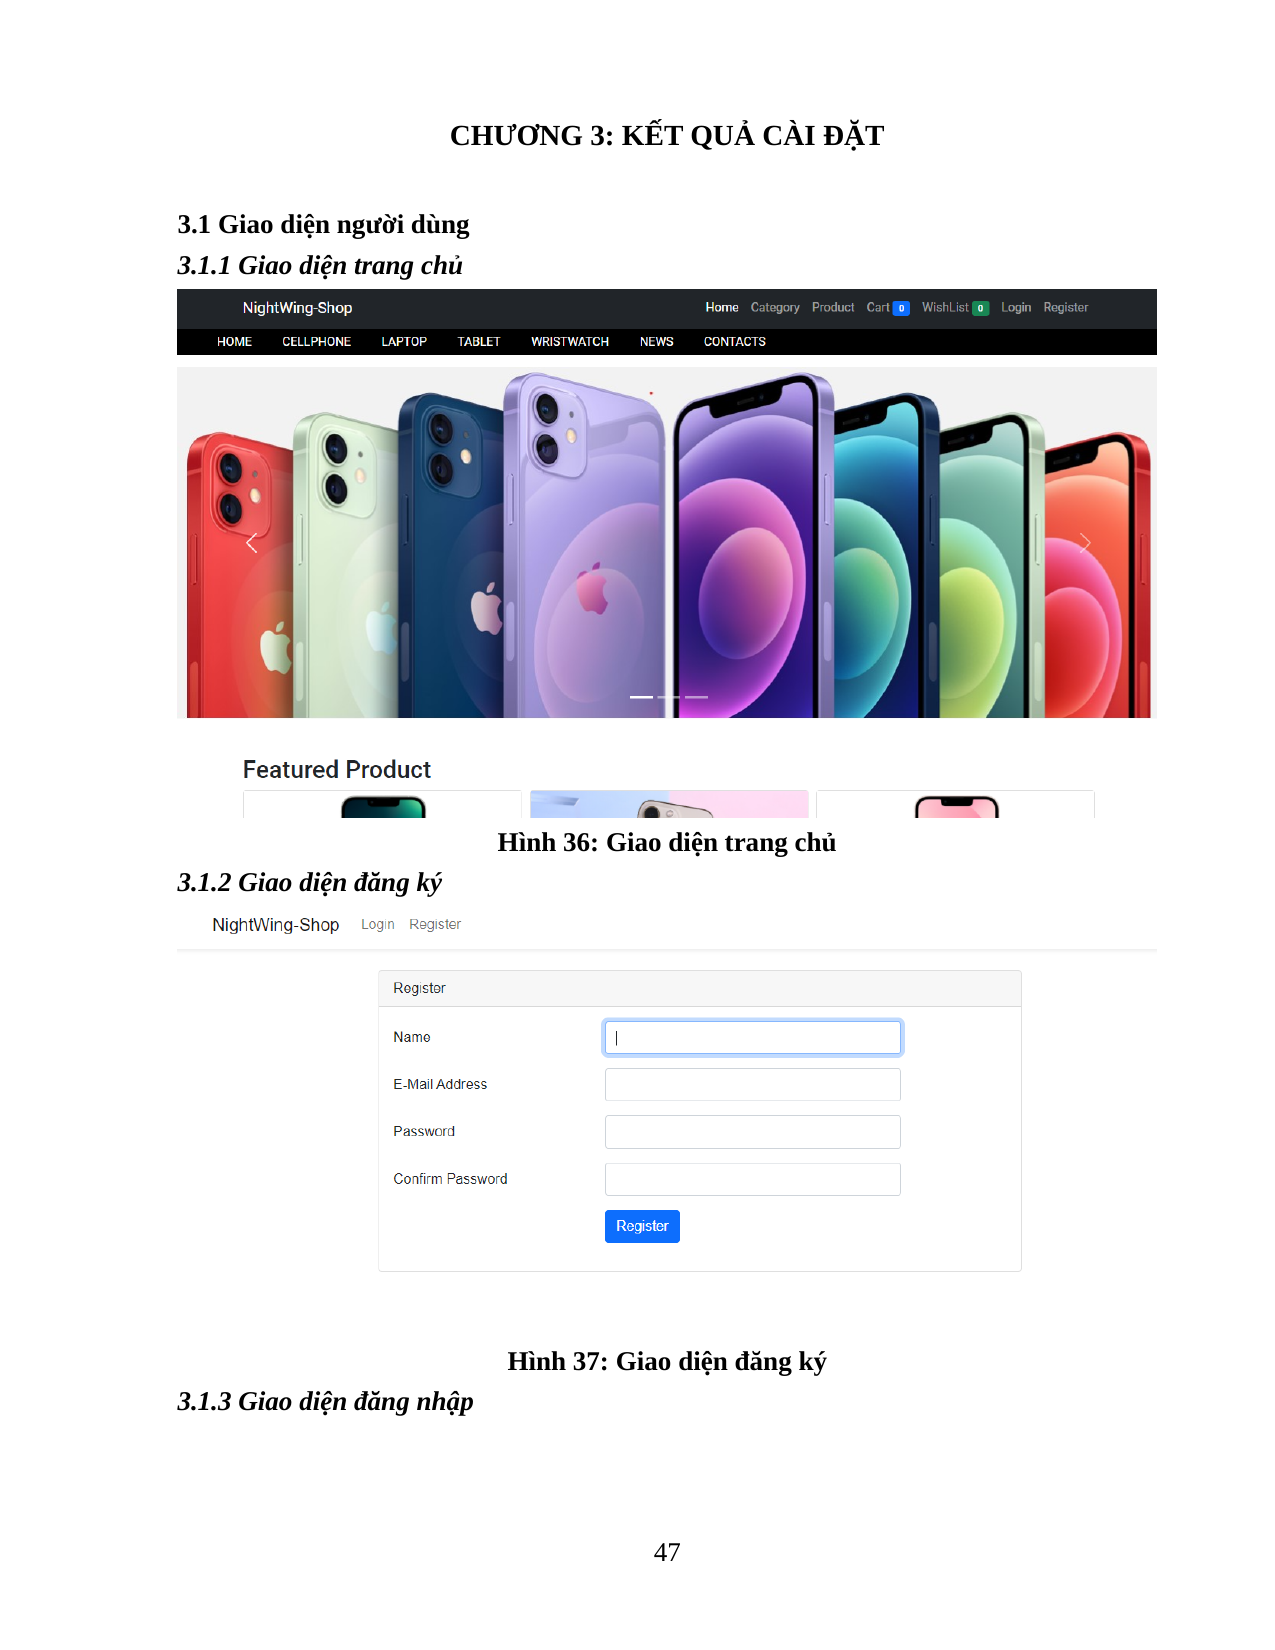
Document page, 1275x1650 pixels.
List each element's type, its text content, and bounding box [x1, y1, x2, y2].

list 3.1.3 Giao diện đăng nhập [177, 1385, 1157, 1416]
list 3.1.2 Giao diện đăng ký [177, 866, 1157, 897]
list Hình 37: Giao diện đăng ký [177, 1345, 1157, 1376]
list Hình 36: Giao diện trang chủ [177, 826, 1157, 857]
subtitle CHƯƠNG 3: KẾT QUẢ CÀI ĐẶT [177, 118, 1157, 152]
picture [177, 906, 1157, 1296]
picture [177, 289, 1157, 818]
list 3.1 Giao diện người dùng [177, 208, 1157, 240]
list 3.1.1 Giao diện trang chủ [177, 249, 1157, 280]
